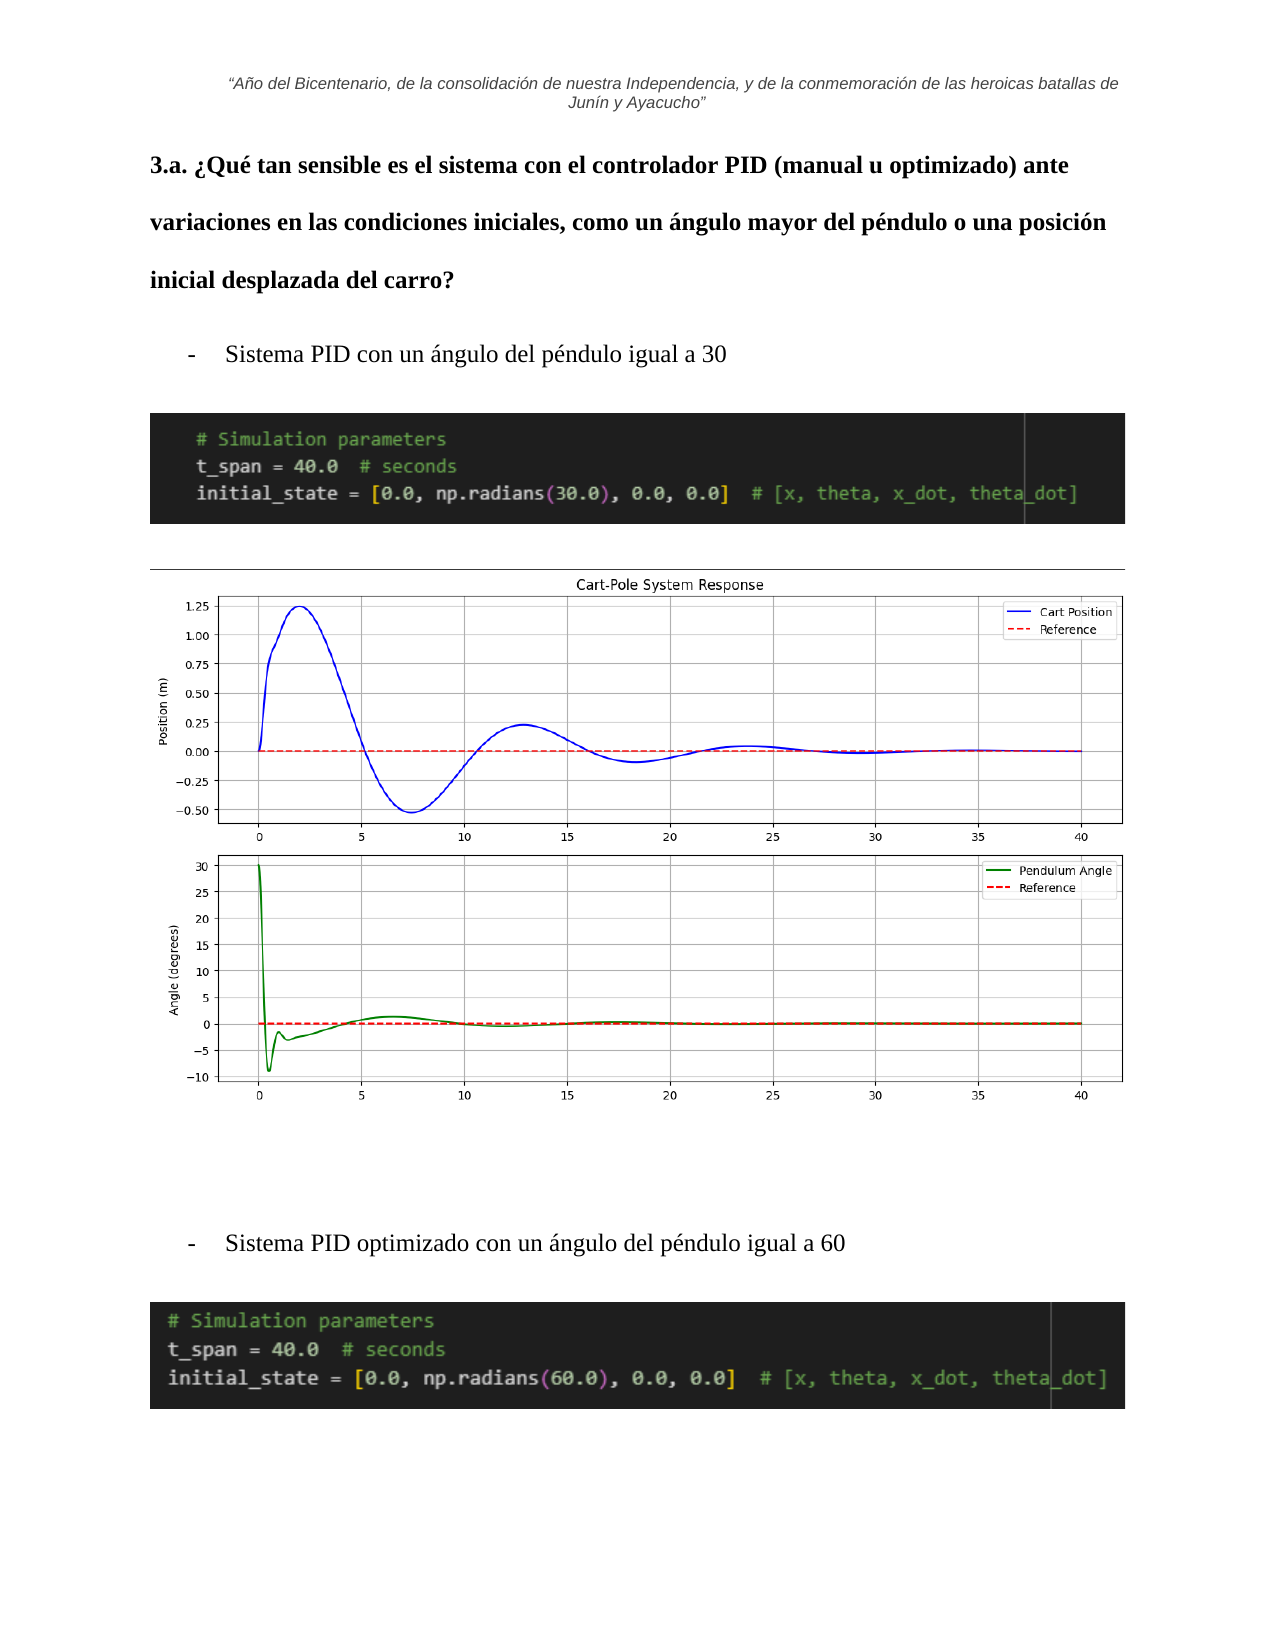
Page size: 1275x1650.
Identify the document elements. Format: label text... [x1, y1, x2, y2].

picture [150, 413, 1125, 524]
picture [150, 569, 1125, 1109]
list Sistema PID con un ángulo del péndulo igual a 30 [187, 339, 1125, 368]
picture [150, 1302, 1125, 1409]
list Sistema PID optimizado con un ángulo del péndulo igual a 60 [187, 1228, 1125, 1257]
text 3.a. ¿Qué tan sensible es el sistema con el controlador PID (manual u optimizado) ante variaciones en las condiciones iniciales, como un ángulo mayor del péndulo o una posición inicial desplazada del carro? [150, 150, 1125, 294]
